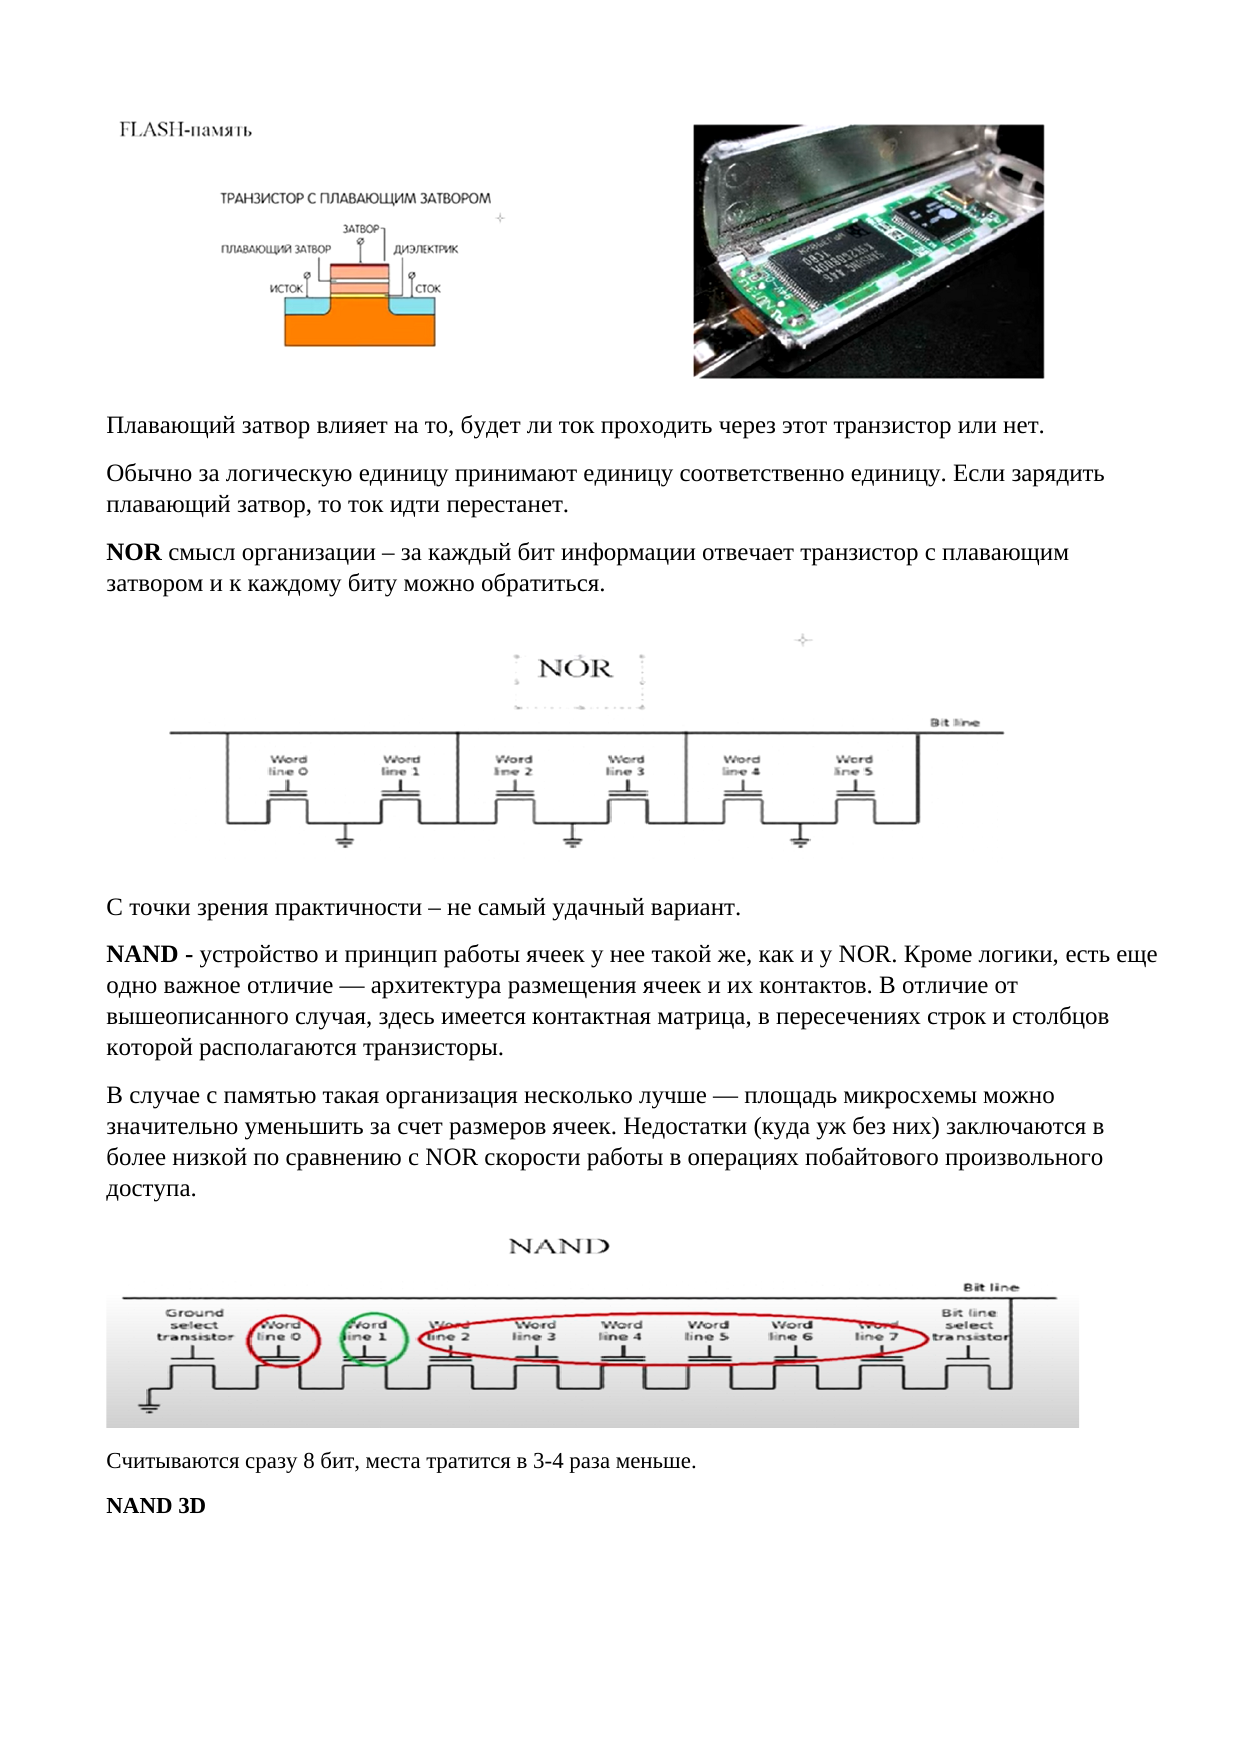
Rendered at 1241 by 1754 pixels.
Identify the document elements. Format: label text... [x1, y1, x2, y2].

picture [106, 108, 1078, 392]
text NAND - устройство и принцип работы ячеек у нее такой же, как и у NOR. Кроме логики, есть еще одно важное отличие — архитектура размещения ячеек и их контактов. В отличие от вышеописанного случая, здесь имеется контактная матрица, в пересечениях строк и столбцов которой располагаются транзисторы. [106, 939, 1163, 1061]
text Плавающий затвор влияет на то, будет ли ток проходить через этот транзистор или нет. [106, 411, 1163, 439]
text Считываются сразу 8 бит, места тратится в 3-4 раза меньше. [106, 1447, 1163, 1473]
text С точки зрения практичности – не самый удачный вариант. [106, 892, 1163, 920]
text NAND 3D [106, 1492, 1163, 1518]
picture [106, 615, 1027, 873]
text Обычно за логическую единицу принимают единицу соответственно единицу. Если зарядить плавающий затвор, то ток идти перестанет. [106, 458, 1163, 518]
text В случае с памятью такая организация несколько лучше — площадь микросхемы можно значительно уменьшить за счет размеров ячеек. Недостатки (куда уж без них) заключаются в более низкой по сравнению с NOR скорости работы в операциях побайтового произвольного доступа. [106, 1080, 1163, 1202]
text NOR смысл организации – за каждый бит информации отвечает транзистор с плавающим затвором и к каждому биту можно обратиться. [106, 537, 1163, 597]
picture [106, 1221, 1080, 1428]
